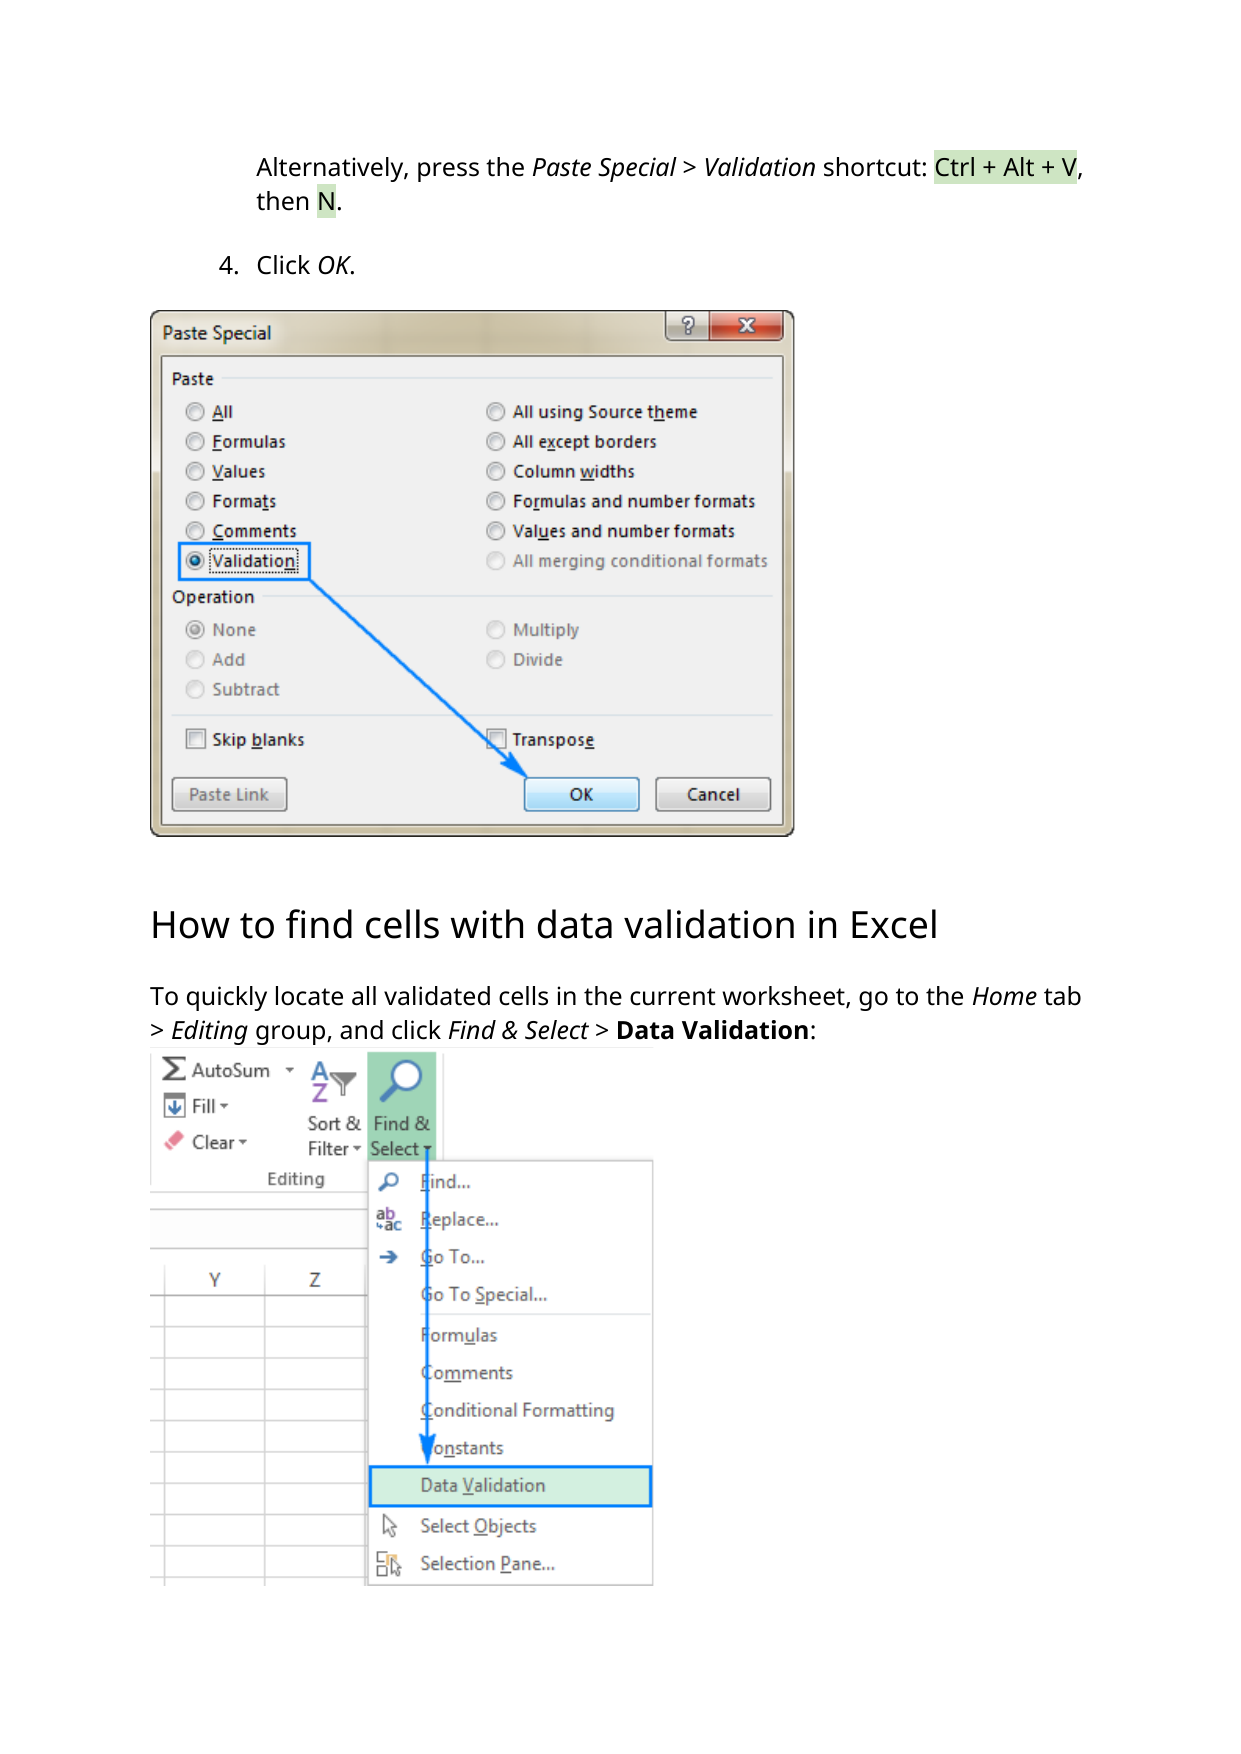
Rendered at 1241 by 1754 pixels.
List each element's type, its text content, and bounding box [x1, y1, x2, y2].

picture [150, 310, 795, 837]
picture [150, 1047, 654, 1586]
text Alternatively, press the Paste Special > Validation shortcut: Ctrl + Alt + V, then N. [256, 150, 1090, 218]
list Click OK. [219, 247, 1090, 281]
subtitle How to find cells with data validation in Excel [150, 899, 1090, 950]
